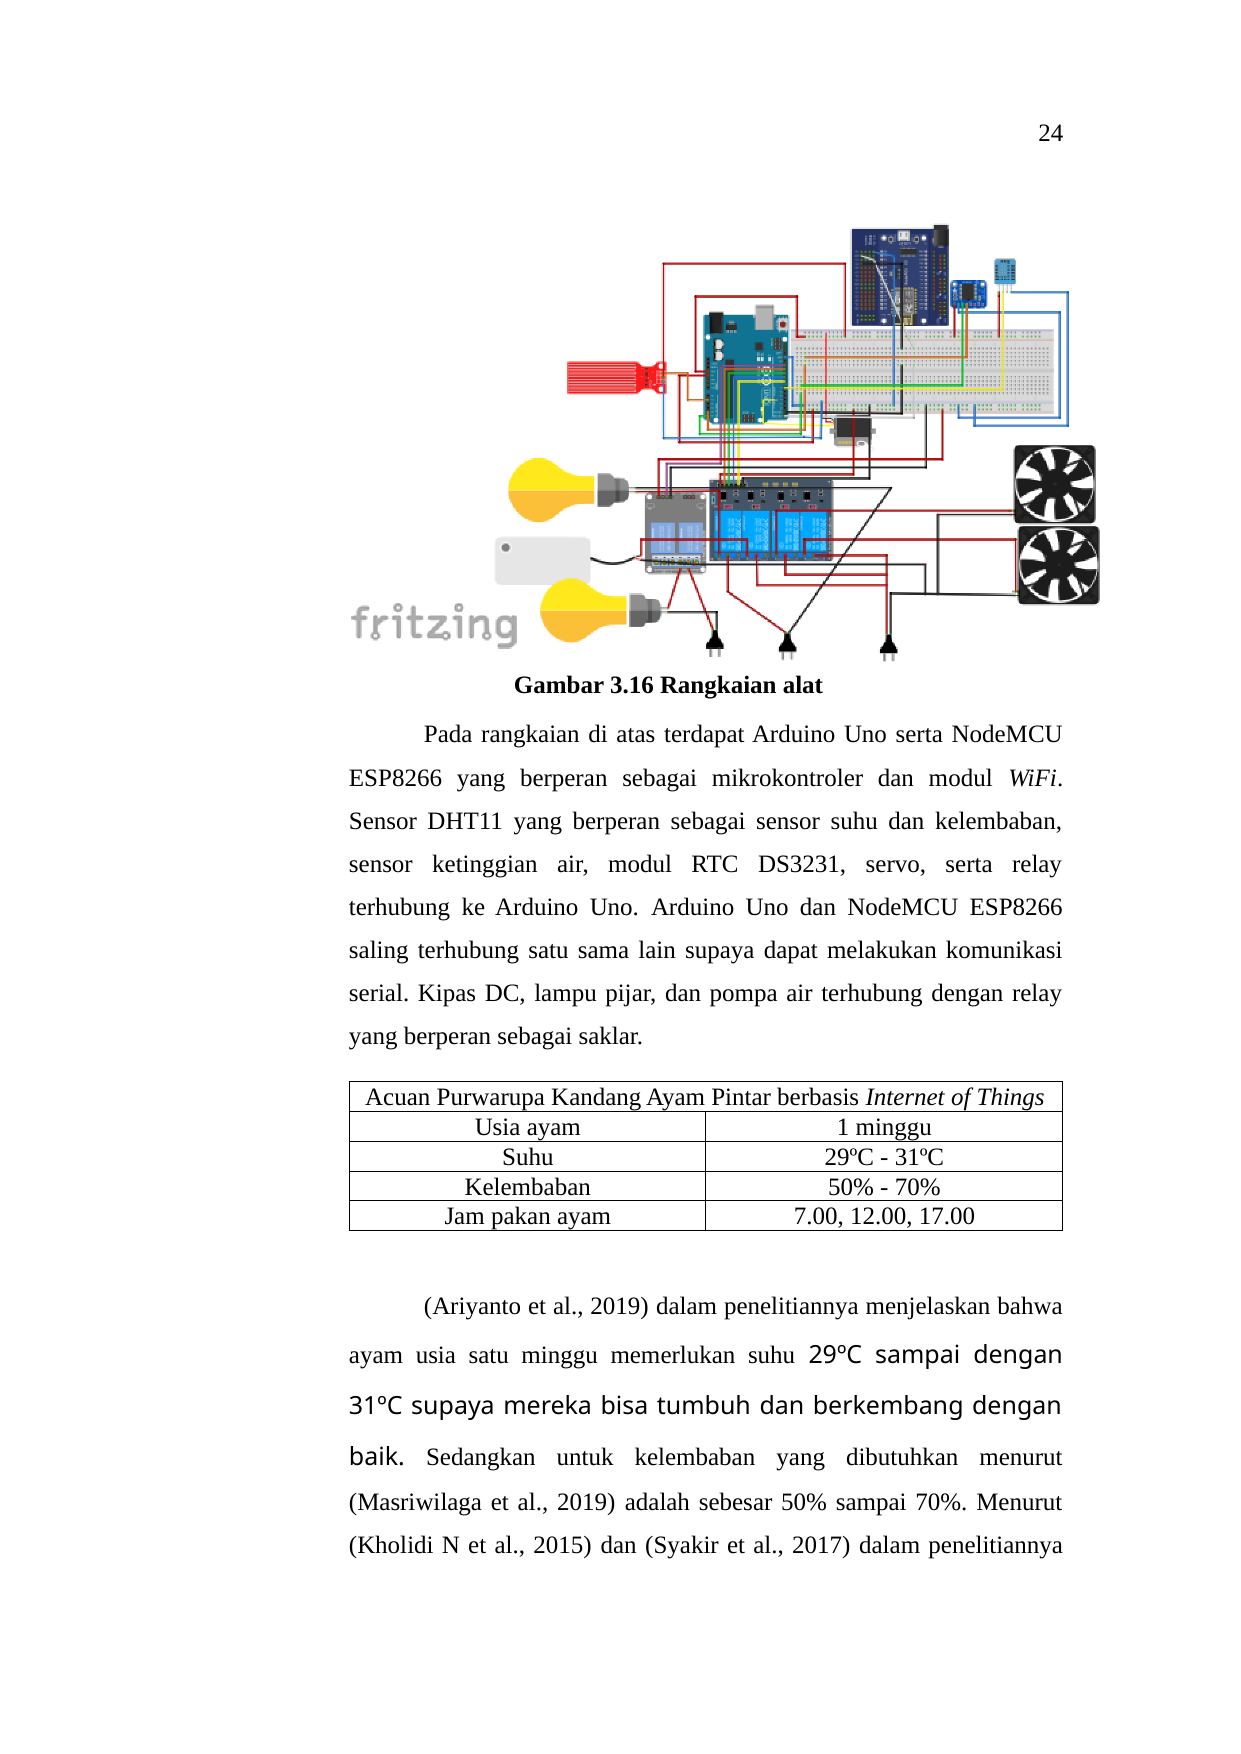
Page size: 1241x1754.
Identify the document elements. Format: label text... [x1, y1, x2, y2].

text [349, 1291, 1063, 1559]
table_cell Usia ayam [350, 1112, 705, 1141]
table_cell 1 minggu [706, 1112, 1062, 1141]
table_cell Suhu [350, 1142, 705, 1171]
table_cell Jam pakan ayam [350, 1201, 705, 1230]
picture [348, 221, 1106, 671]
table_cell 29ºC - 31ºC [706, 1142, 1062, 1171]
table_header Acuan Purwarupa Kandang Ayam Pintar berbasis Internet of Things [350, 1082, 1062, 1111]
text Pada rangkaian di atas terdapat Arduino Uno serta NodeMCU ESP8266 yang berperan sebagai mikrokontroler dan modul WiFi. Sensor DHT11 yang berperan sebagai sensor suhu dan kelembaban, sensor ketinggian air, modul RTC DS3231, servo, serta relay terhubung ke Arduino Uno. Arduino Uno dan NodeMCU ESP8266 saling terhubung satu sama lain supaya dapat melakukan komunikasi serial. Kipas DC, lampu pijar, dan pompa air terhubung dengan relay yang berperan sebagai saklar. [349, 719, 1063, 1050]
table_cell Kelembaban [350, 1172, 705, 1200]
table_cell 50% - 70% [706, 1172, 1062, 1200]
table_cell 7.00, 12.00, 17.00 [706, 1201, 1062, 1230]
